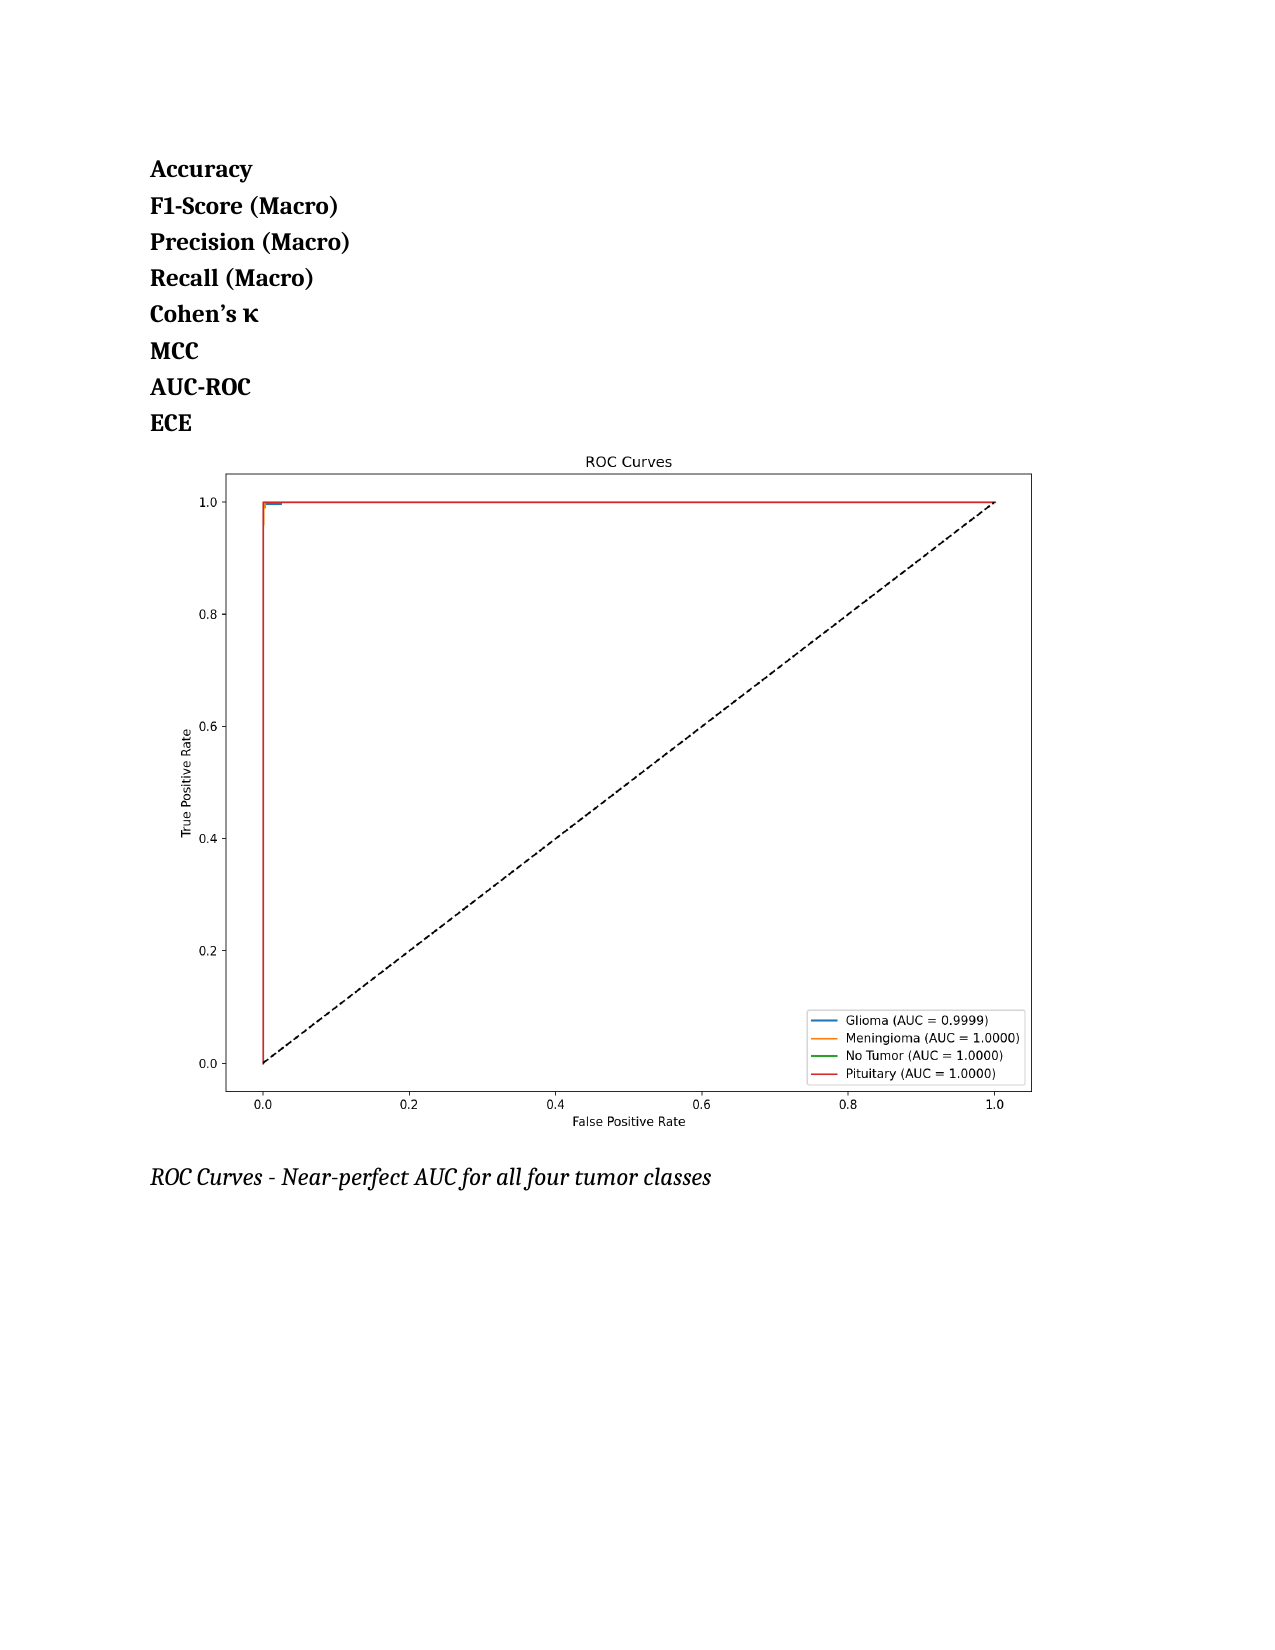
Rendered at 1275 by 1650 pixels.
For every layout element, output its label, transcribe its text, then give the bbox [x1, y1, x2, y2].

table_cell Cohen’s κ [139, 297, 1275, 333]
text ROC Curves - Near-perfect AUC for all four tumor classes [150, 1162, 1125, 1191]
table_cell F1-Score (Macro) [139, 188, 1275, 224]
picture [168, 441, 1044, 1142]
table_cell Recall (Macro) [139, 260, 1275, 297]
table_cell Accuracy [139, 150, 1275, 188]
table_cell ECE [139, 405, 1275, 442]
table_cell MCC [139, 333, 1275, 369]
table_cell AUC-ROC [139, 369, 1275, 405]
table_cell Precision (Macro) [139, 224, 1275, 260]
